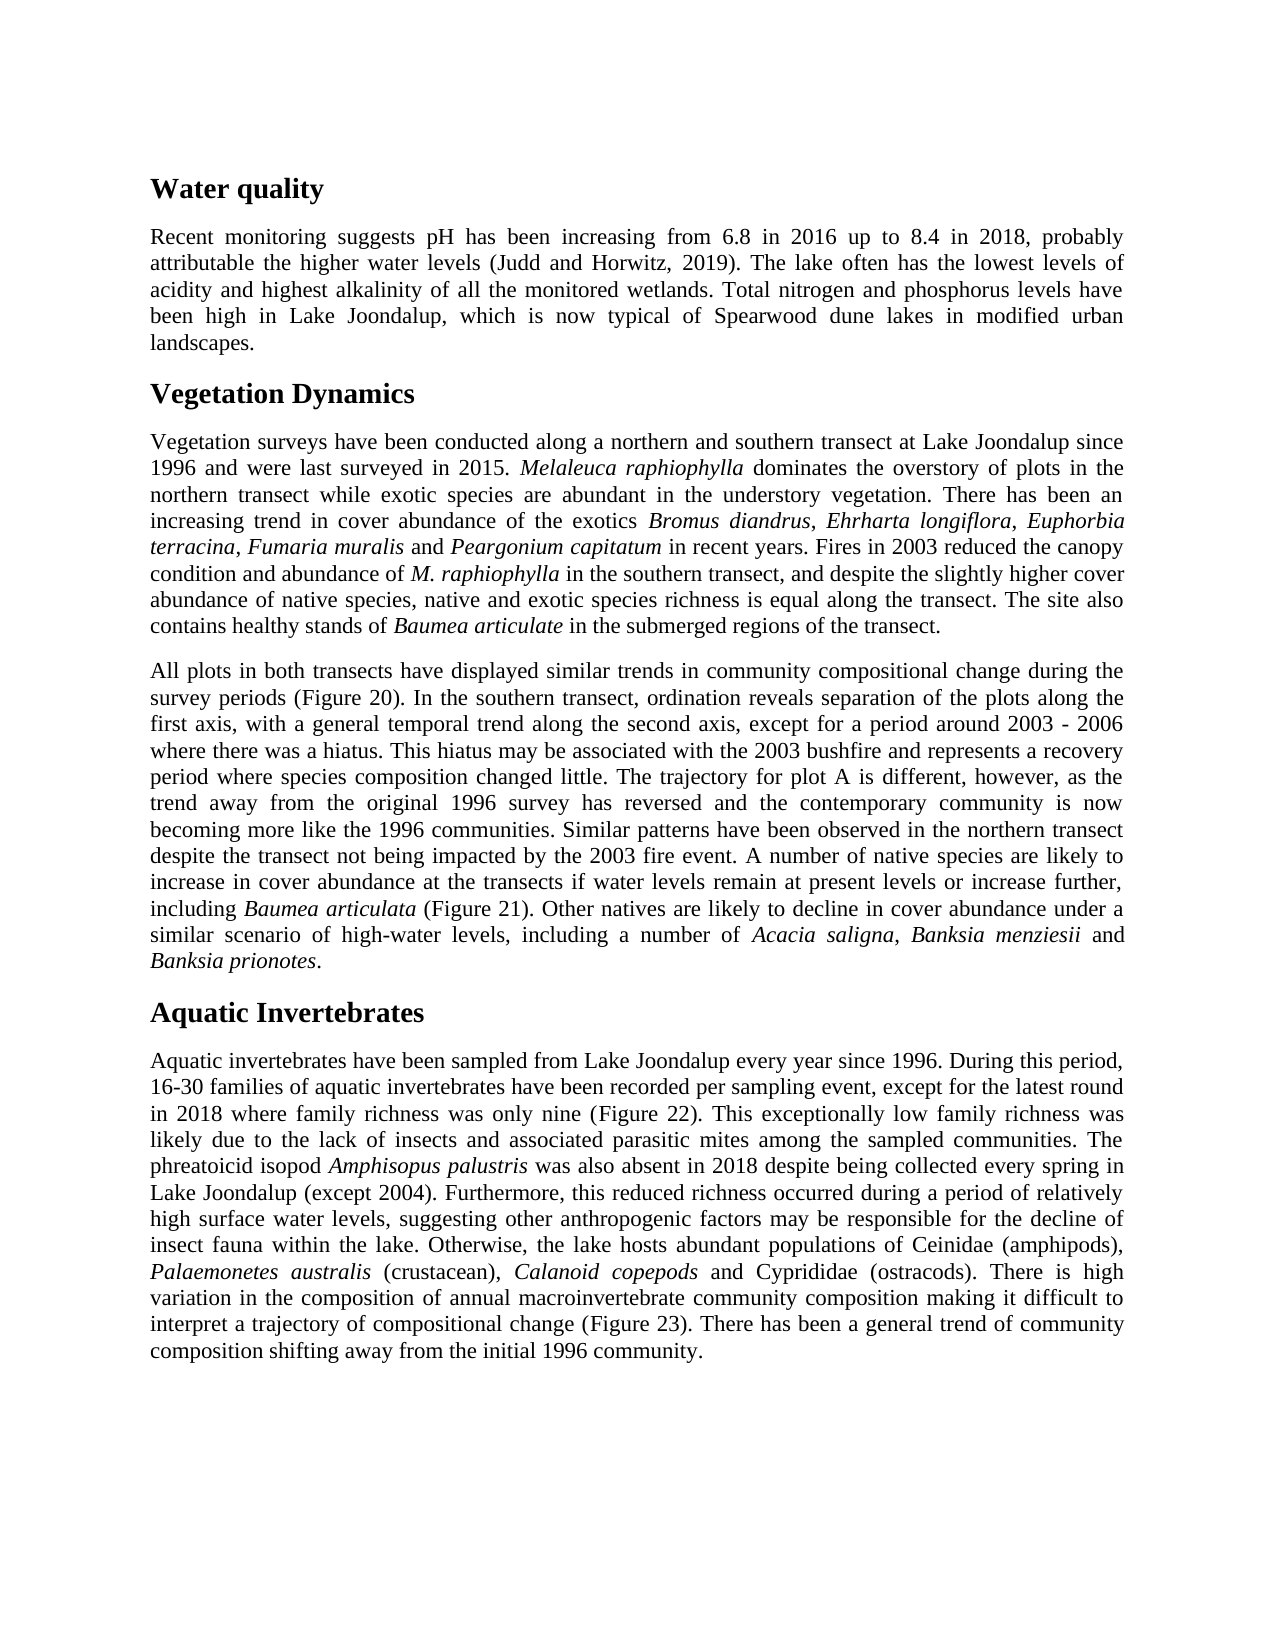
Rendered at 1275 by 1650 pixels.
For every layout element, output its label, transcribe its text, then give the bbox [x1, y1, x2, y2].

text Aquatic invertebrates have been sampled from Lake Joondalup every year since 1996. During this period, 16-30 families of aquatic invertebrates have been recorded per sampling event, except for the latest round in 2018 where family richness was only nine (Figure 22). This exceptionally low family richness was likely due to the lack of insects and associated parasitic mites among the sampled communities. The phreatoicid isopod Amphisopus palustris was also absent in 2018 despite being collected every spring in Lake Joondalup (except 2004). Furthermore, this reduced richness occurred during a period of relatively high surface water levels, suggesting other anthropogenic factors may be responsible for the decline of insect fauna within the lake. Otherwise, the lake hosts abundant populations of Ceinidae (amphipods), Palaemonetes australis (crustacean), Calanoid copepods and Cyprididae (ostracods). There is high variation in the composition of annual macroinvertebrate community composition making it difficult to interpret a trajectory of compositional change (Figure 23). There has been a general trend of community composition shifting away from the initial 1996 community. [150, 1047, 1125, 1363]
subtitle Water quality [150, 171, 1125, 204]
text All plots in both transects have displayed similar trends in community compositional change during the survey periods (Figure 20). In the southern transect, ordination reveals separation of the plots along the first axis, with a general temporal trend along the second axis, except for a period around 2003 - 2006 where there was a hiatus. This hiatus may be associated with the 2003 bushfire and represents a recovery period where species composition changed little. The trajectory for plot A is different, however, as the trend away from the original 1996 survey has reversed and the contemporary community is now becoming more like the 1996 communities. Similar patterns have been observed in the northern transect despite the transect not being impacted by the 2003 fire event. A number of native species are likely to increase in cover abundance at the transects if water levels remain at present levels or increase further, including Baumea articulata (Figure 21). Other natives are likely to decline in cover abundance under a similar scenario of high-water levels, including a number of Acacia saligna, Banksia menziesii and Banksia prionotes. [150, 658, 1125, 974]
text Recent monitoring suggests pH has been increasing from 6.8 in 2016 up to 8.4 in 2018, probably attributable the higher water levels (Judd and Horwitz, 2019). The lake often has the lowest levels of acidity and highest alkalinity of all the monitored wetlands. Total nitrogen and phosphorus levels have been high in Lake Joondalup, which is now typical of Spearwood dune lakes in modified urban landscapes. [150, 223, 1125, 355]
subtitle Vegetation Dynamics [150, 376, 1125, 409]
subtitle Aquatic Invertebrates [150, 995, 1125, 1028]
text Vegetation surveys have been conducted along a northern and southern transect at Lake Joondalup since 1996 and were last surveyed in 2015. Melaleuca raphiophylla dominates the overstory of plots in the northern transect while exotic species are abundant in the understory vegetation. There has been an increasing trend in cover abundance of the exotics Bromus diandrus, Ehrharta longiflora, Euphorbia terracina, Fumaria muralis and Peargonium capitatum in recent years. Fires in 2003 reduced the canopy condition and abundance of M. raphiophylla in the southern transect, and despite the slightly higher cover abundance of native species, native and exotic species richness is equal along the transect. The site also contains healthy stands of Baumea articulate in the submerged regions of the transect. [150, 428, 1125, 639]
